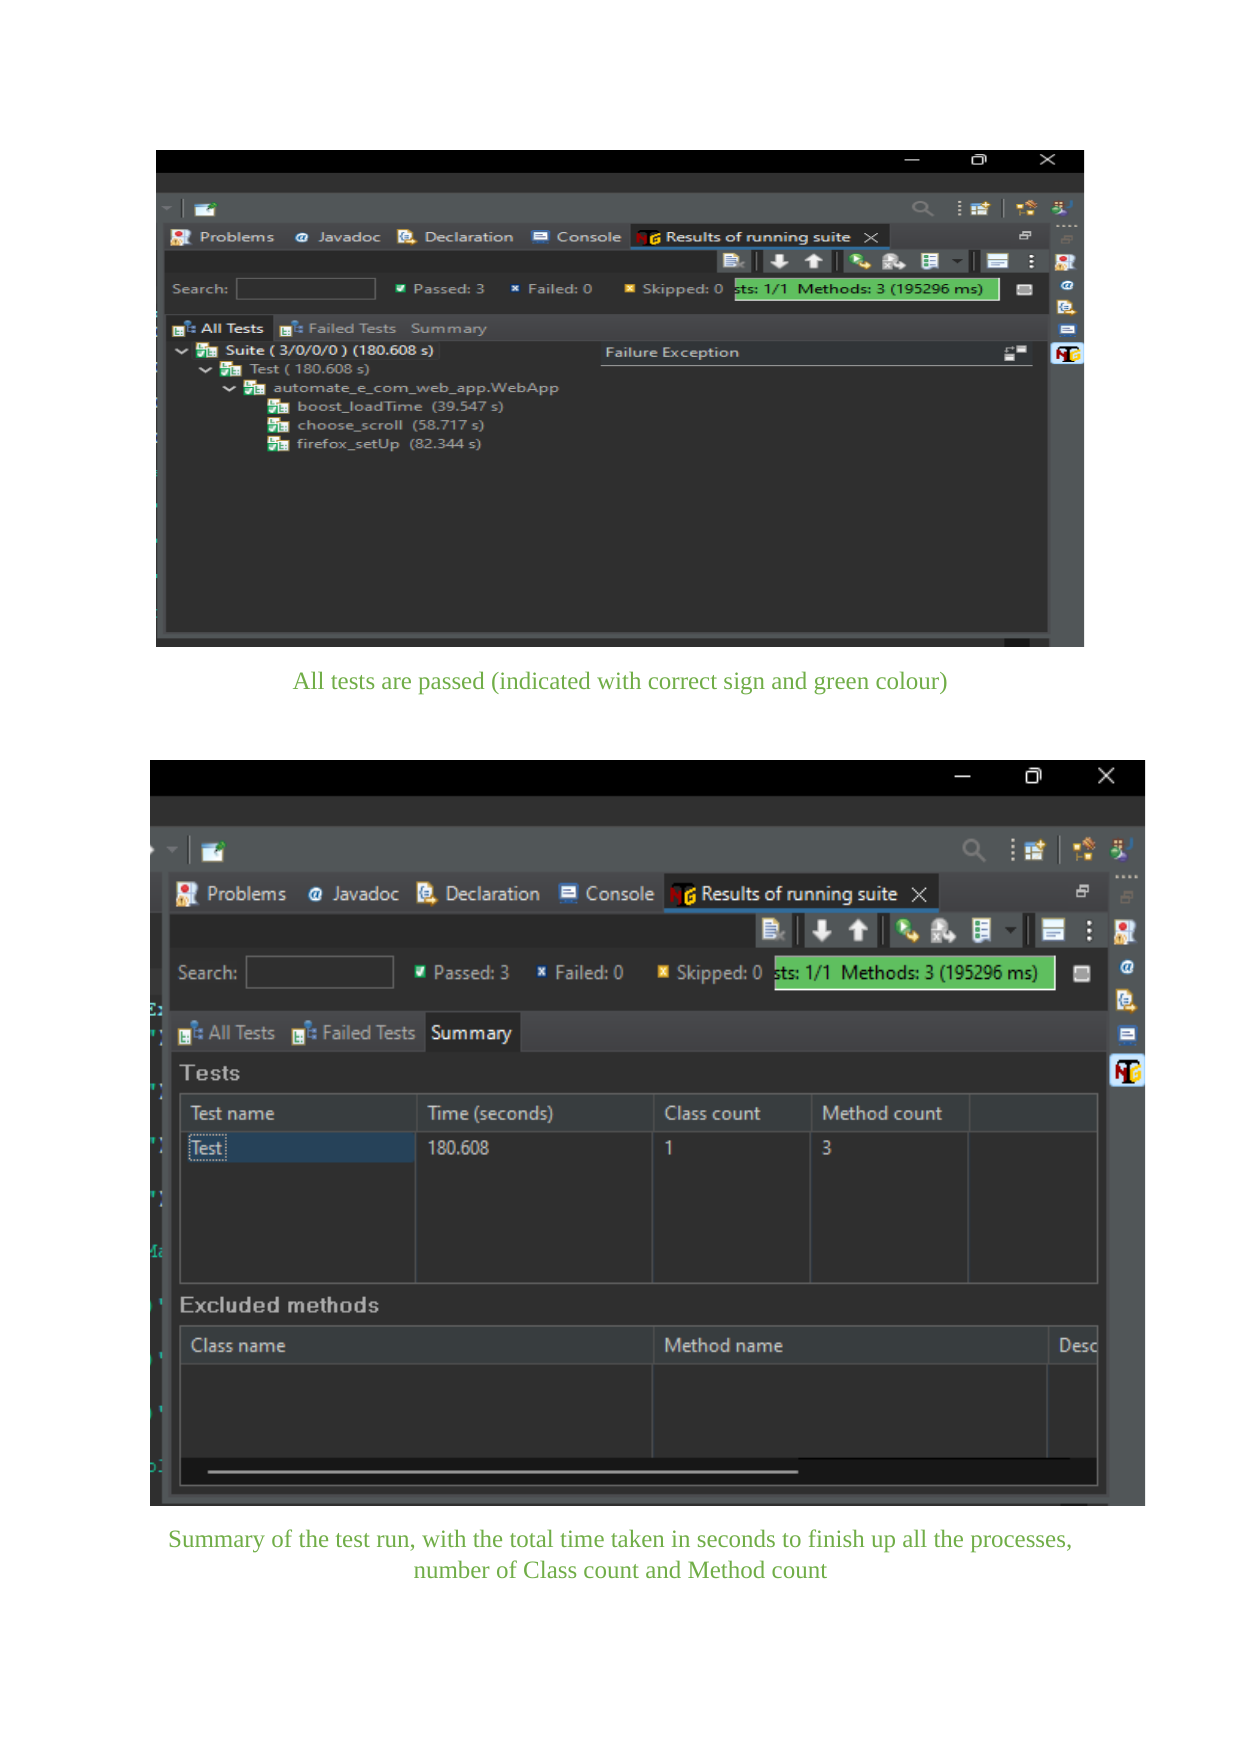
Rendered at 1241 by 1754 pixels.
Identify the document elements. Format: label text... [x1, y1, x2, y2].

picture [150, 760, 1146, 1506]
text Summary of the test run, with the total time taken in seconds to finish up all the processes, number of Class count and Method count [150, 1524, 1090, 1584]
picture [156, 150, 1085, 647]
text All tests are passed (indicated with correct sign and green colour) [150, 666, 1090, 694]
